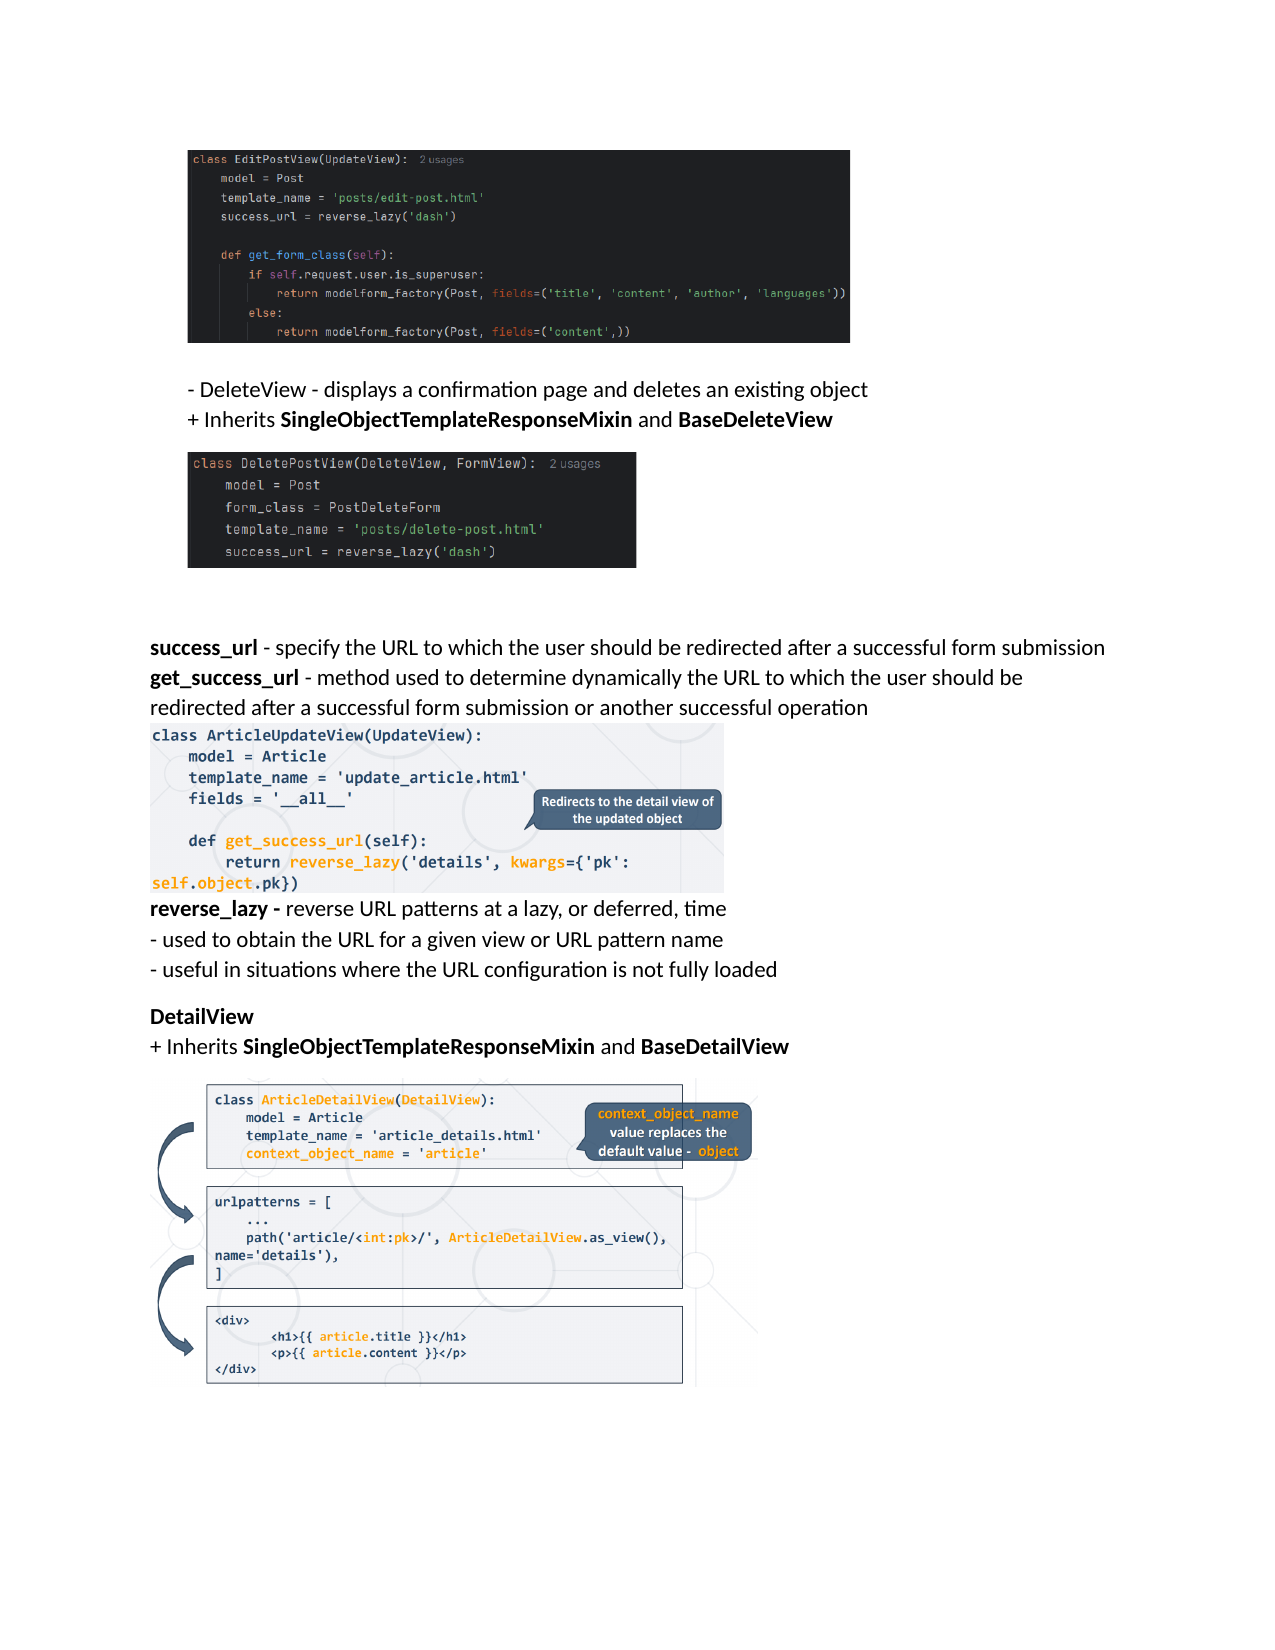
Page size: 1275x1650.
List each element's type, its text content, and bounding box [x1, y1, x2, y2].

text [187, 150, 1125, 433]
picture [150, 723, 724, 893]
picture [150, 1078, 758, 1387]
picture [187, 150, 851, 343]
picture [187, 452, 637, 568]
text DetailView + Inherits SingleObjectTemplateResponseMixin and BaseDetailView [150, 1002, 1125, 1060]
